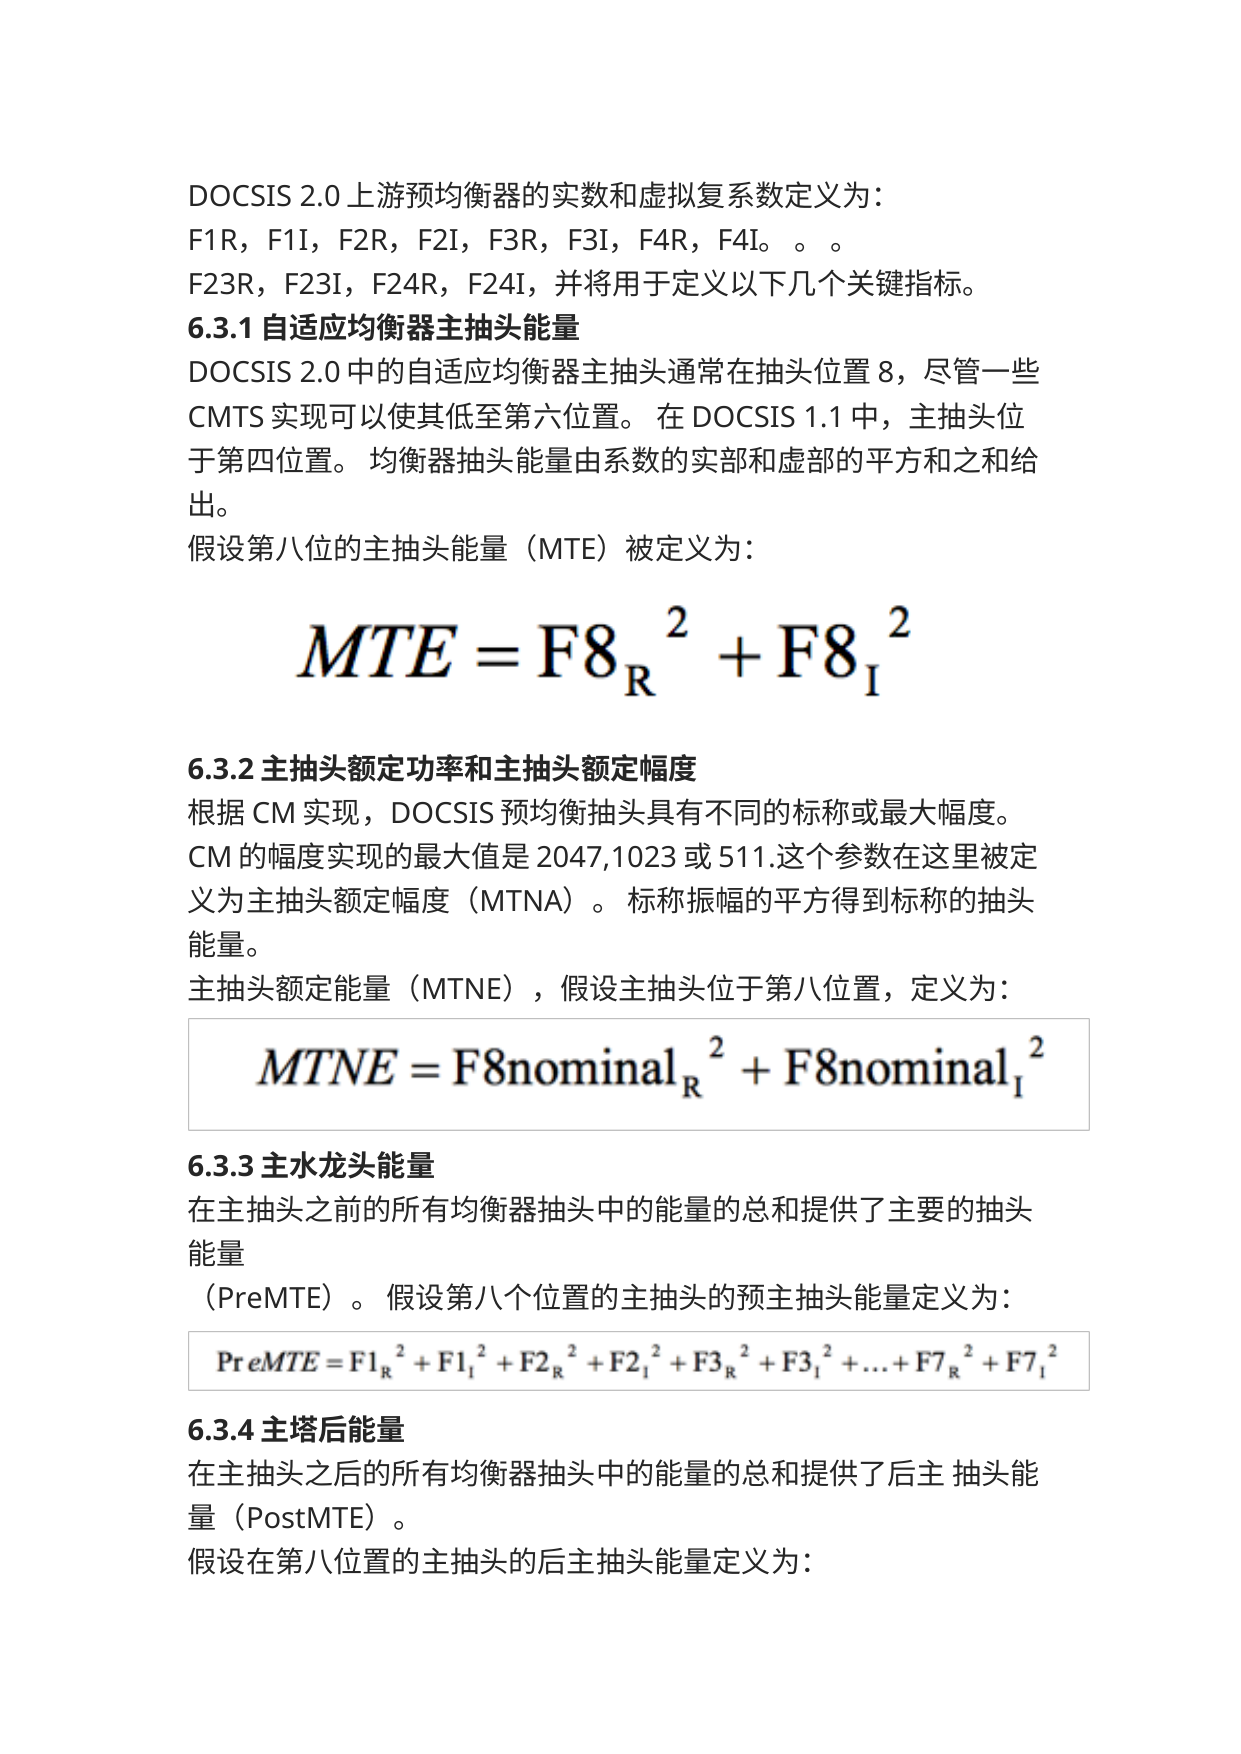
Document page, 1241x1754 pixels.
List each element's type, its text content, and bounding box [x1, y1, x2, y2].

text （PreMTE）。 假设第八个位置的主抽头的预主抽头能量定义为： [187, 1273, 1053, 1318]
text 主抽头额定能量（MTNE），假设主抽头位于第八位置，定义为： [187, 965, 1053, 1009]
text 在主抽头之前的所有均衡器抽头中的能量的总和提供了主要的抽头能量 [187, 1185, 1053, 1273]
text 6.3.3主水龙头能量 [187, 1141, 1053, 1185]
text 根据CM实现，DOCSIS预均衡抽头具有不同的标称或最大幅度。 CM的幅度实现的最大值是2047,1023或511.这个参数在这里被定义为主抽头额定幅度（MTNA）。 标称振幅的平方得到标称的抽头能量。 [187, 789, 1053, 965]
picture [187, 1017, 1092, 1133]
text DOCSIS 2.0上游预均衡器的实数和虚拟复系数定义为：F1R，F1I，F2R，F2I，F3R，F3I，F4R，F4I。 。 。 F23R，F23I，F24R，F24I，并将用于定义以下几个关键指标。 [187, 172, 1053, 304]
text 6.3.1自适应均衡器主抽头能量 [187, 304, 1053, 348]
text 6.3.4主塔后能量 [187, 1406, 1053, 1450]
text DOCSIS 2.0中的自适应均衡器主抽头通常在抽头位置8，尽管一些CMTS实现可以使其低至第六位置。 在DOCSIS 1.1中，主抽头位于第四位置。 均衡器抽头能量由系数的实部和虚部的平方和之和给出。 [187, 348, 1053, 524]
text 假设第八位的主抽头能量（MTE）被定义为： [187, 524, 1053, 568]
text 6.3.2主抽头额定功率和主抽头额定幅度 [187, 745, 1053, 789]
picture [187, 1330, 1092, 1393]
picture [187, 581, 1105, 732]
text 在主抽头之后的所有均衡器抽头中的能量的总和提供了后主 抽头能量（PostMTE）。 [187, 1450, 1053, 1538]
text 假设在第八位置的主抽头的后主抽头能量定义为： [187, 1538, 1053, 1582]
